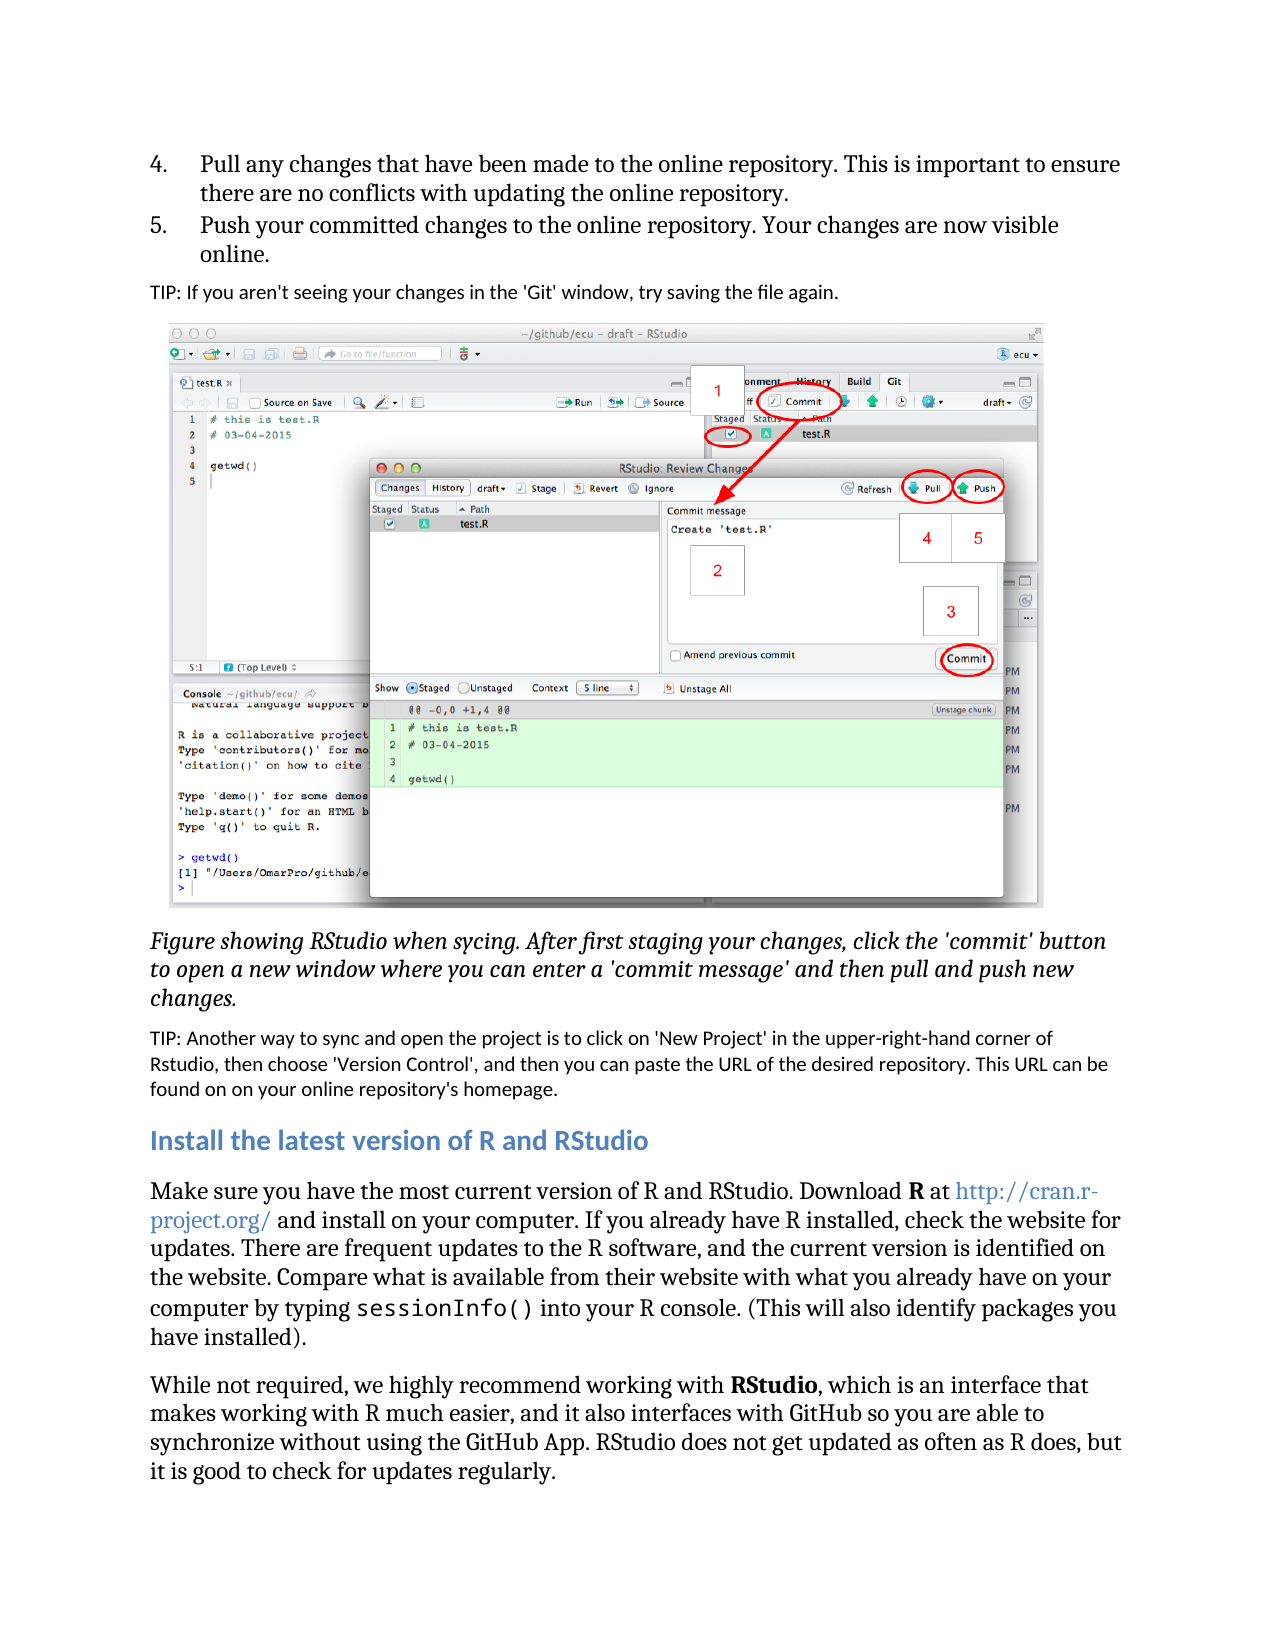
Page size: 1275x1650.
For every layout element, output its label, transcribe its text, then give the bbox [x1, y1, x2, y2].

picture [168, 323, 1044, 908]
text TIP: Another way to sync and open the project is to click on 'New Project' in the upper-right-hand corner of Rstudio, then choose 'Version Control', and then you can paste the URL of the desired repository. This URL can be found on on your online repository's homepage. [150, 1025, 1125, 1102]
subtitle Install the latest version of R and RStudio [150, 1122, 1125, 1158]
text Figure showing RStudio when sycing. After first staging your changes, click the 'commit' button to open a new window where you can enter a 'commit message' and then pull and push new changes. [150, 927, 1125, 1013]
text Make sure you have the most current version of R and RStudio. Download R at http://cran.r-project.org/ and install on your computer. If you already have R installed, check the website for updates. There are frequent updates to the R software, and the current version is identified on the website. Compare what is available from their website with what you already have on your computer by typing sessionInfo() into your R console. (This will also identify packages you have installed). [150, 1177, 1125, 1352]
text While not required, we highly recommend working with RStudio, which is an interface that makes working with R much easier, and it also interfaces with GitHub so you are able to synchronize without using the GitHub App. RStudio does not get updated as often as R does, but it is good to check for updates regularly. [150, 1371, 1125, 1486]
text TIP: If you aren't seeing your changes in the 'Git' window, try saving the file again. [150, 279, 1125, 304]
list Pull any changes that have been made to the online repository. This is important to ensure there are no conflicts with updating the online repository. [150, 150, 1125, 207]
list Push your committed changes to the online repository. Your changes are now visible online. [150, 211, 1125, 269]
